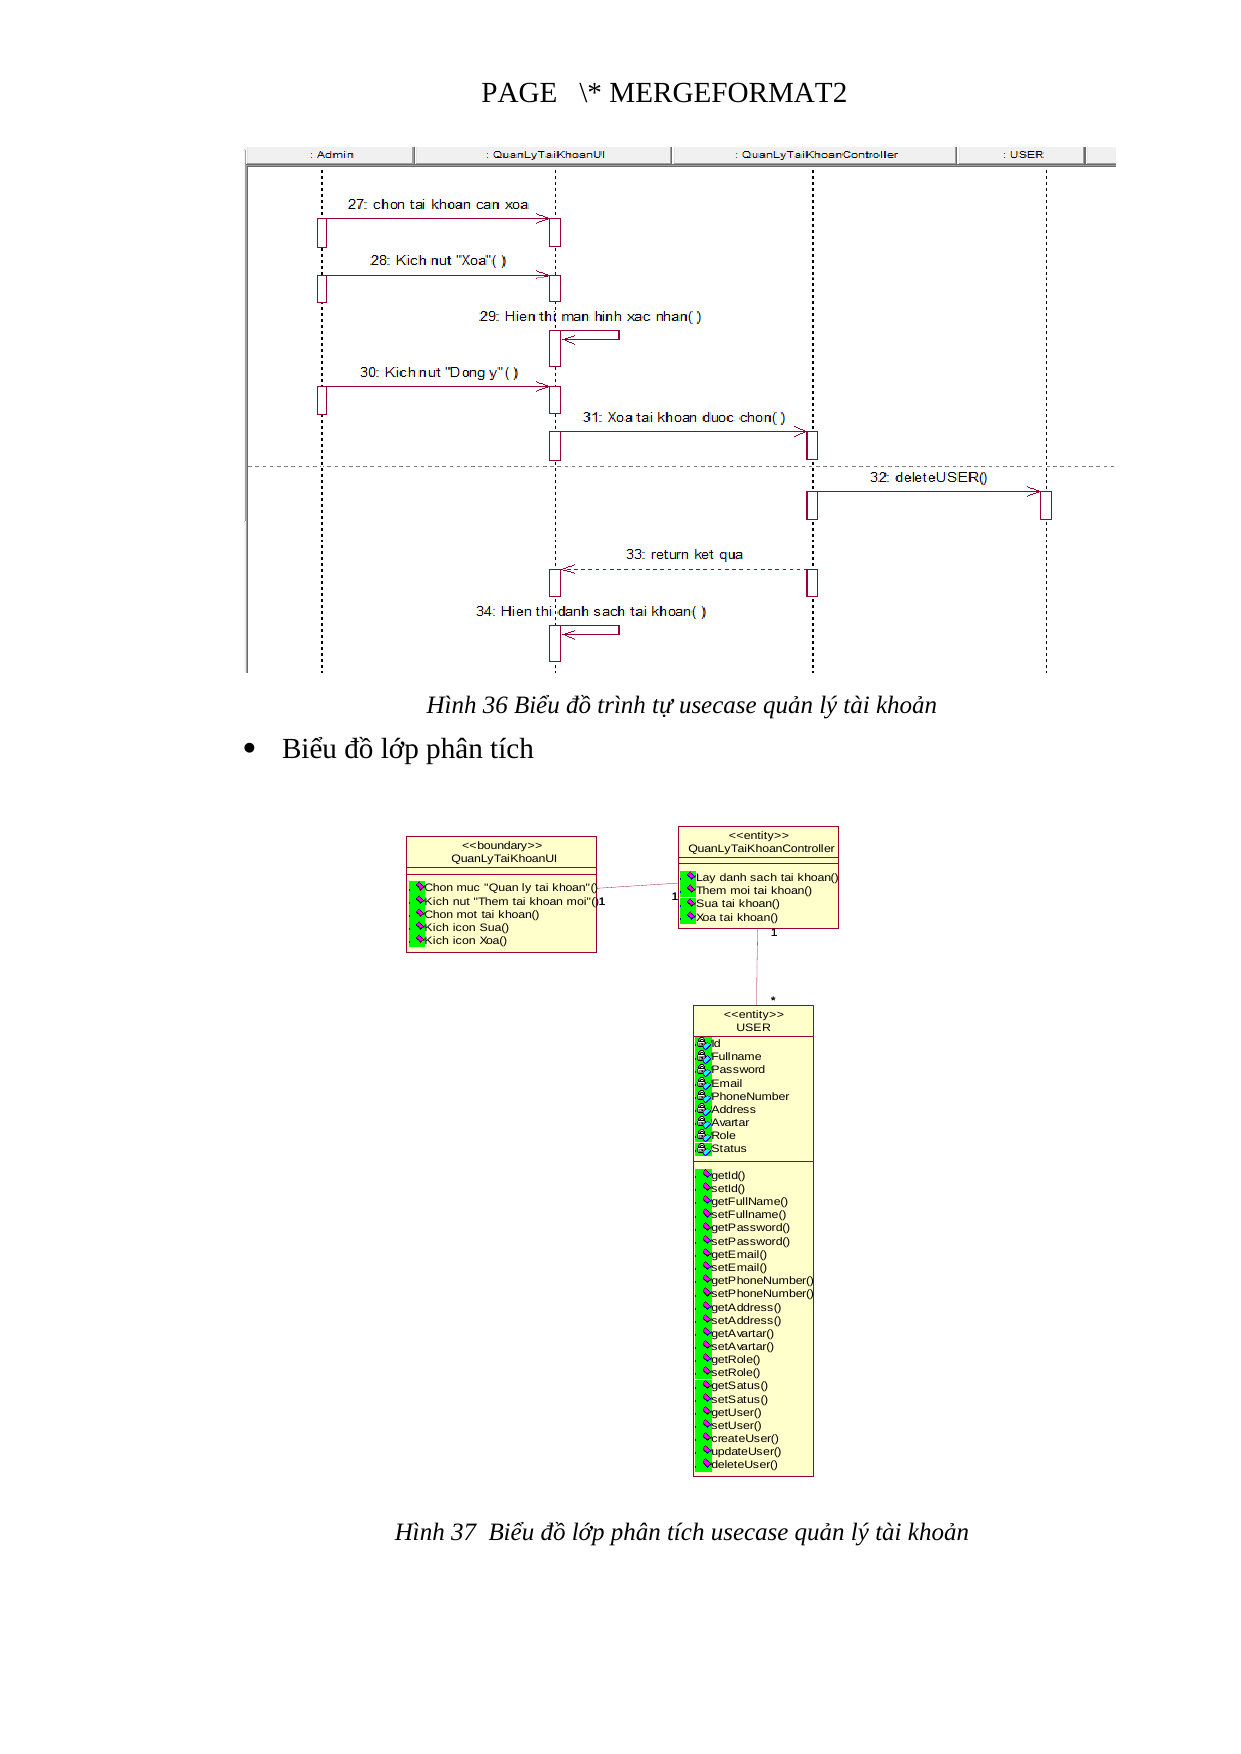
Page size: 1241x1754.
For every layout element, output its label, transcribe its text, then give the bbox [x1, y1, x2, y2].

list Biểu đồ lớp phân tích [244, 731, 1122, 764]
text Hình 37 Biểu đồ lớp phân tích usecase quản lý tài khoản [244, 1517, 1122, 1546]
picture [244, 147, 1116, 673]
text Hình 36 Biểu đồ trình tự usecase quản lý tài khoản [244, 690, 1122, 718]
